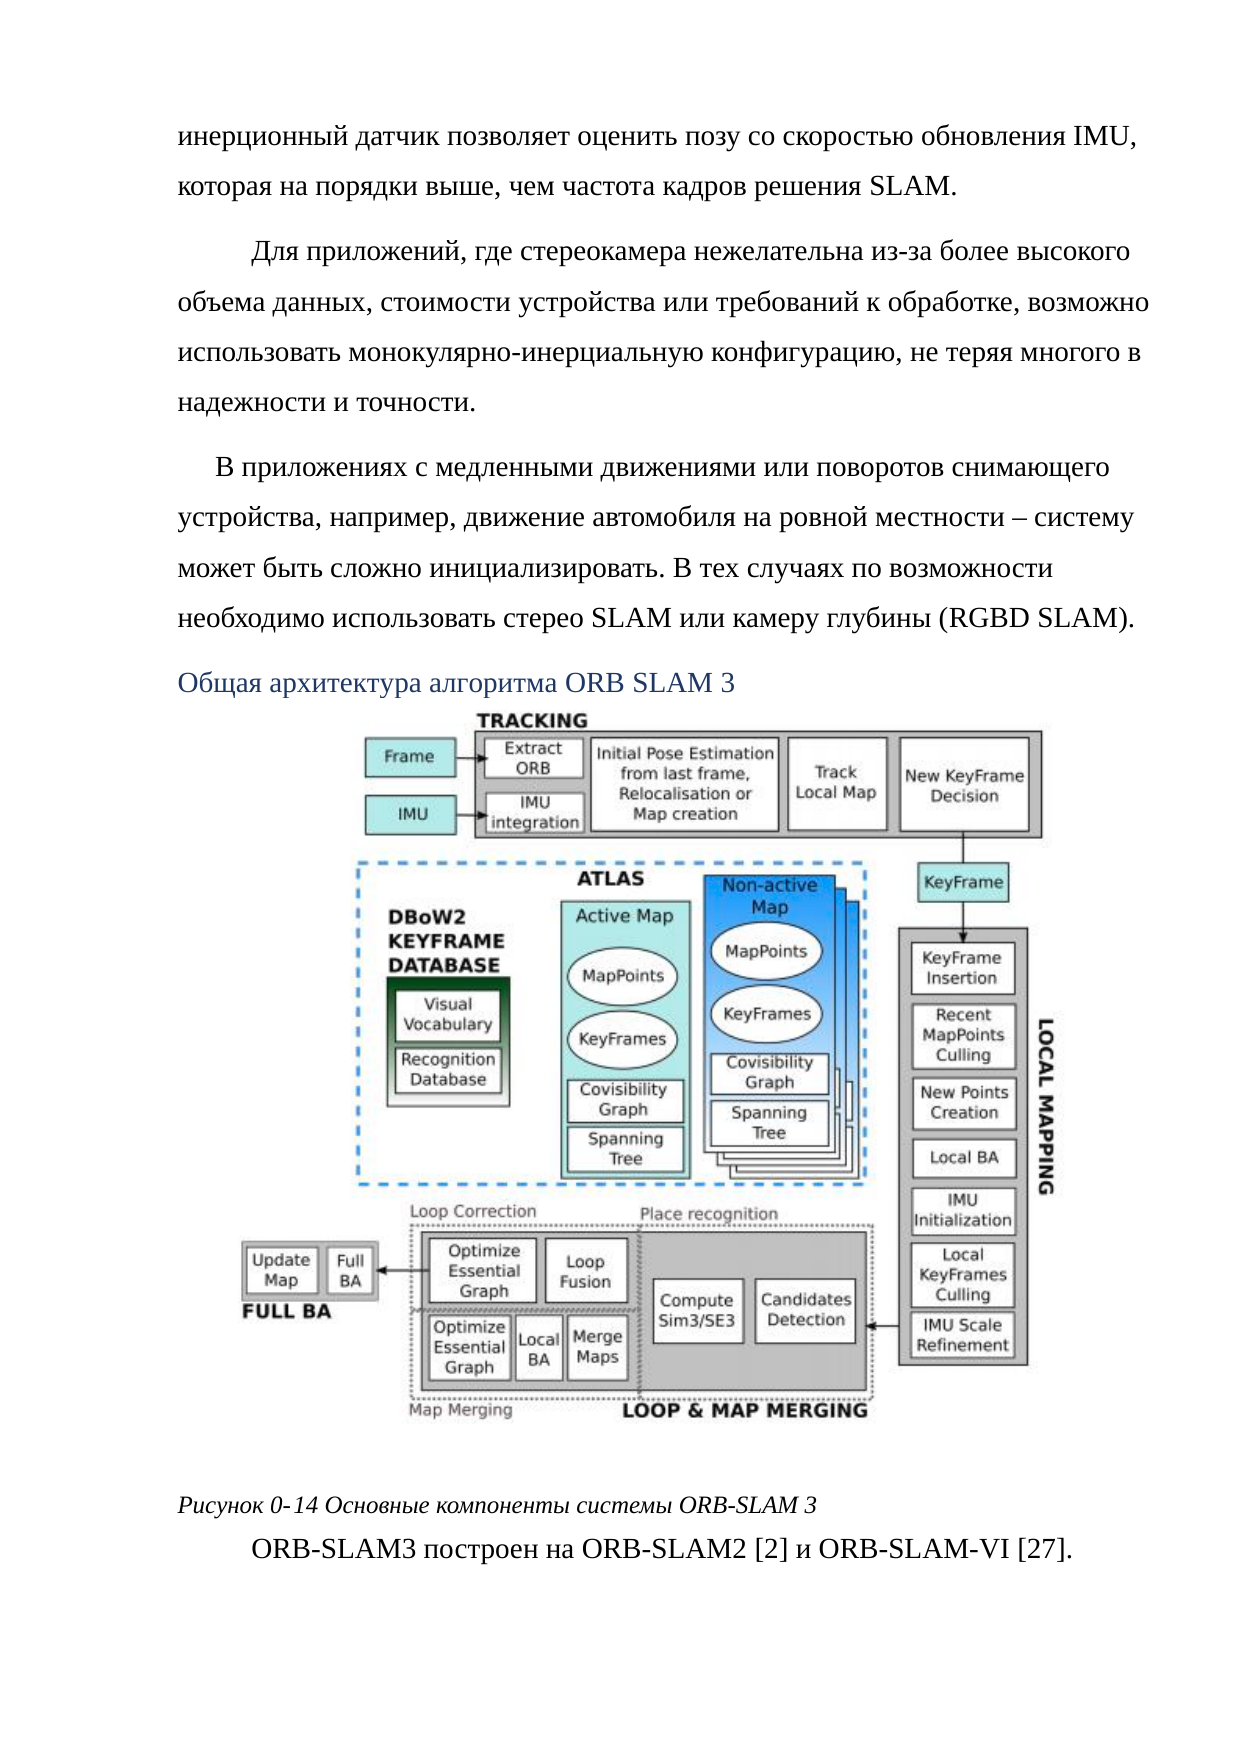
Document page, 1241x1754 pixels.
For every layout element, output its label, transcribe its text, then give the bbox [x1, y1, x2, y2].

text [177, 118, 1152, 202]
picture [227, 698, 1102, 1471]
text ORB-SLAM3 построен на ORB-SLAM2 [2] и ORB-SLAM-VI [27]. [177, 1531, 1152, 1565]
text Для приложений, где стереокамера нежелательна из-за более высокого объема данных, стоимости устройства или требований к обработке, возможно использовать монокулярно-инерциальную конфигурацию, не теряя многого в надежности и точности. [177, 233, 1152, 418]
text В приложениях с медленными движениями или поворотов снимающего устройства, например, движение автомобиля на ровной местности – систему может быть сложно инициализировать. В тех случаях по возможности необходимо использовать стерео SLAM или камеру глубины (RGBD SLAM). [177, 449, 1152, 634]
subtitle Общая архитектура алгоритма ORB SLAM 3 [177, 665, 1152, 698]
